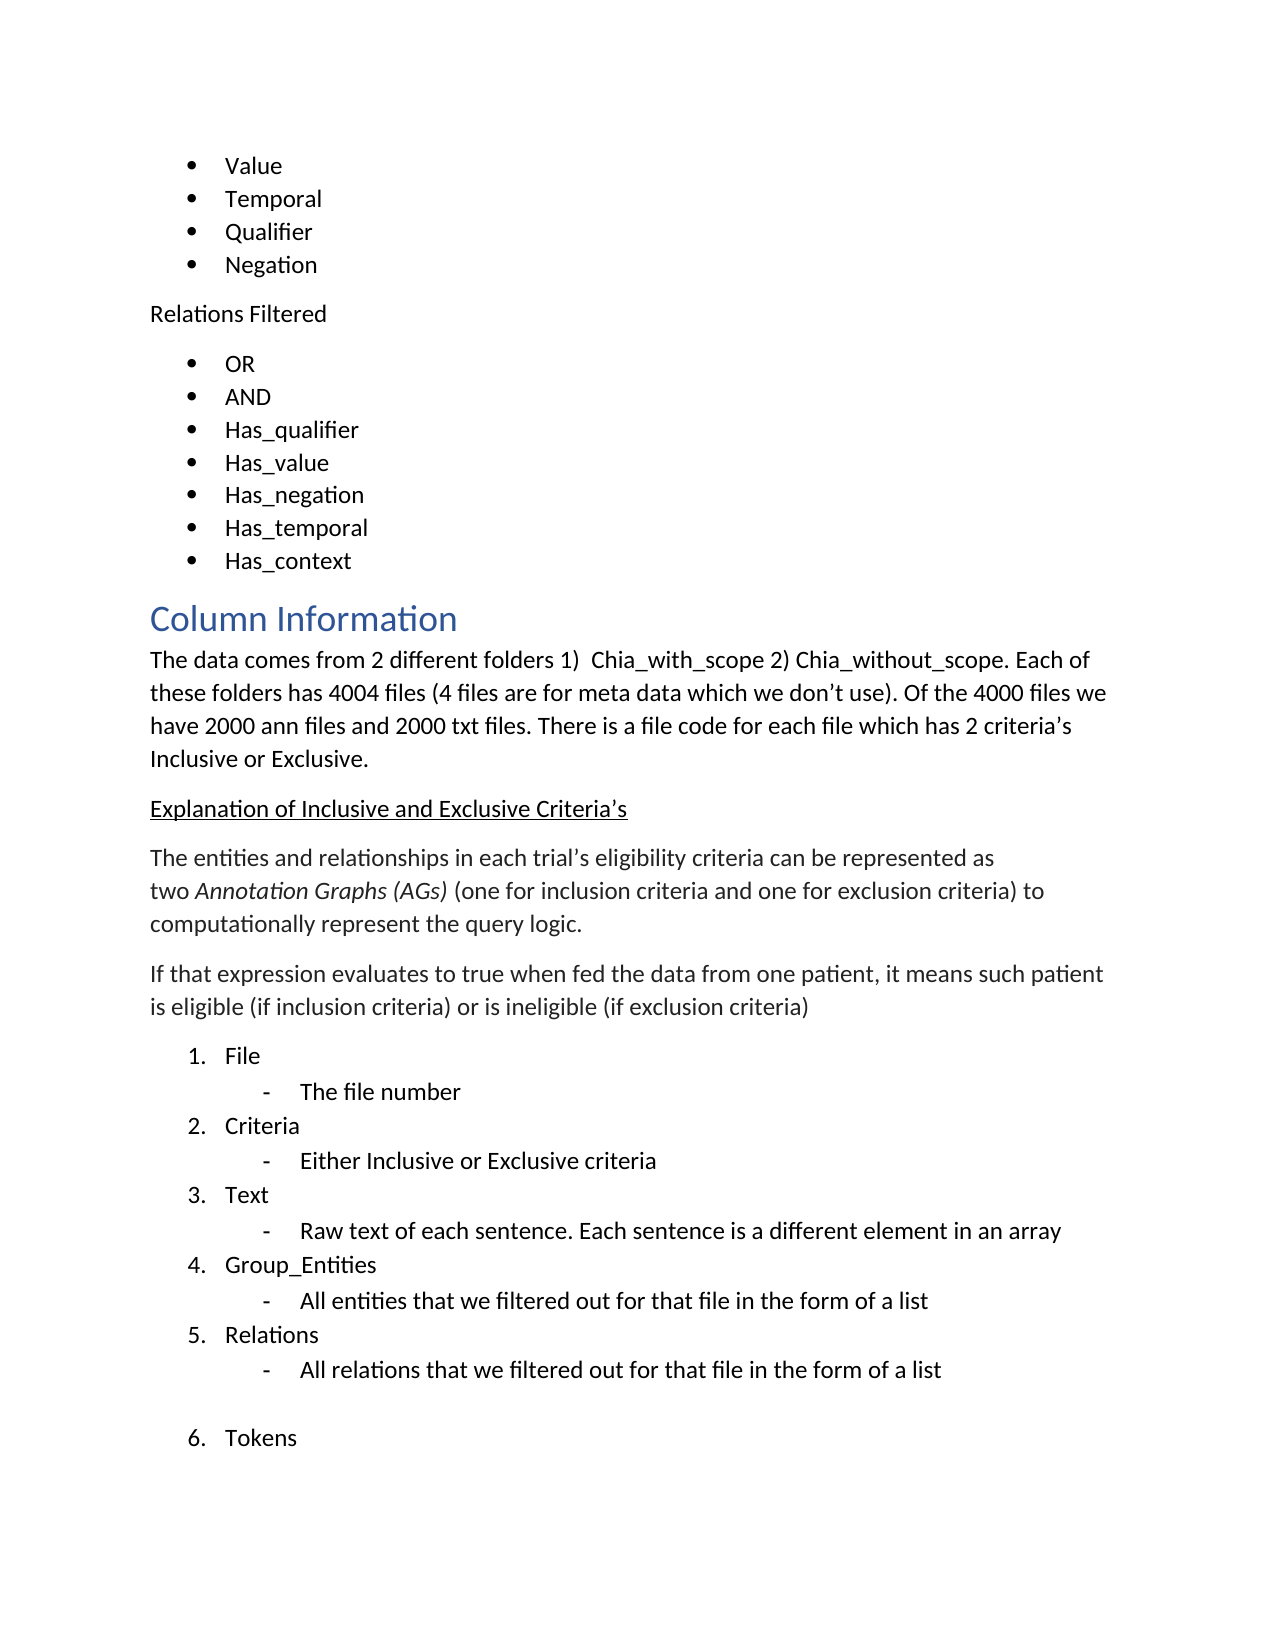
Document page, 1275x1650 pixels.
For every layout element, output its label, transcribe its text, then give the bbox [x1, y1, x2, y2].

list Raw text of each sentence. Each sentence is a different element in an array [262, 1213, 1125, 1247]
subtitle Column Information [150, 595, 1125, 641]
list Criteria [187, 1110, 1125, 1141]
text Relations Filtered [150, 298, 1125, 329]
list Qualifier [187, 216, 1125, 246]
list Has_negation [187, 479, 1125, 510]
list Has_temporal [187, 512, 1125, 543]
list AND [187, 381, 1125, 411]
list Negation [187, 249, 1125, 279]
list Tokens [187, 1422, 1125, 1452]
text The data comes from 2 different folders 1) Chia_with_scope 2) Chia_without_scope. Each of these folders has 4004 files (4 files are for meta data which we don’t use). Of the 4000 files we have 2000 ann files and 2000 txt files. There is a file code for each file which has 2 criteria’s Inclusive or Exclusive. [150, 644, 1125, 774]
list Text [187, 1180, 1125, 1210]
list Has_qualifier [187, 414, 1125, 444]
list Value [187, 150, 1125, 181]
text The entities and relationships in each trial’s eligibility criteria can be represented as two Annotation Graphs (AGs) (one for inclusion criteria and one for exclusion criteria) to computationally represent the query logic. [150, 842, 1125, 939]
list Group_Entities [187, 1249, 1125, 1280]
text Explanation of Inclusive and Exclusive Criteria’s [150, 793, 1125, 823]
list OR [187, 348, 1125, 378]
list Relations [187, 1319, 1125, 1349]
list All entities that we filtered out for that file in the form of a list [262, 1282, 1125, 1316]
list File [187, 1040, 1125, 1071]
list Has_context [187, 545, 1125, 576]
list Temporal [187, 183, 1125, 213]
text If that expression evaluates to true when fed the data from one patient, it means such patient is eligible (if inclusion criteria) or is ineligible (if exclusion criteria) [150, 958, 1125, 1021]
list Has_value [187, 447, 1125, 477]
list All relations that we filtered out for that file in the form of a list [262, 1352, 1125, 1386]
list Either Inclusive or Exclusive criteria [262, 1143, 1125, 1177]
list The file number [262, 1073, 1125, 1107]
